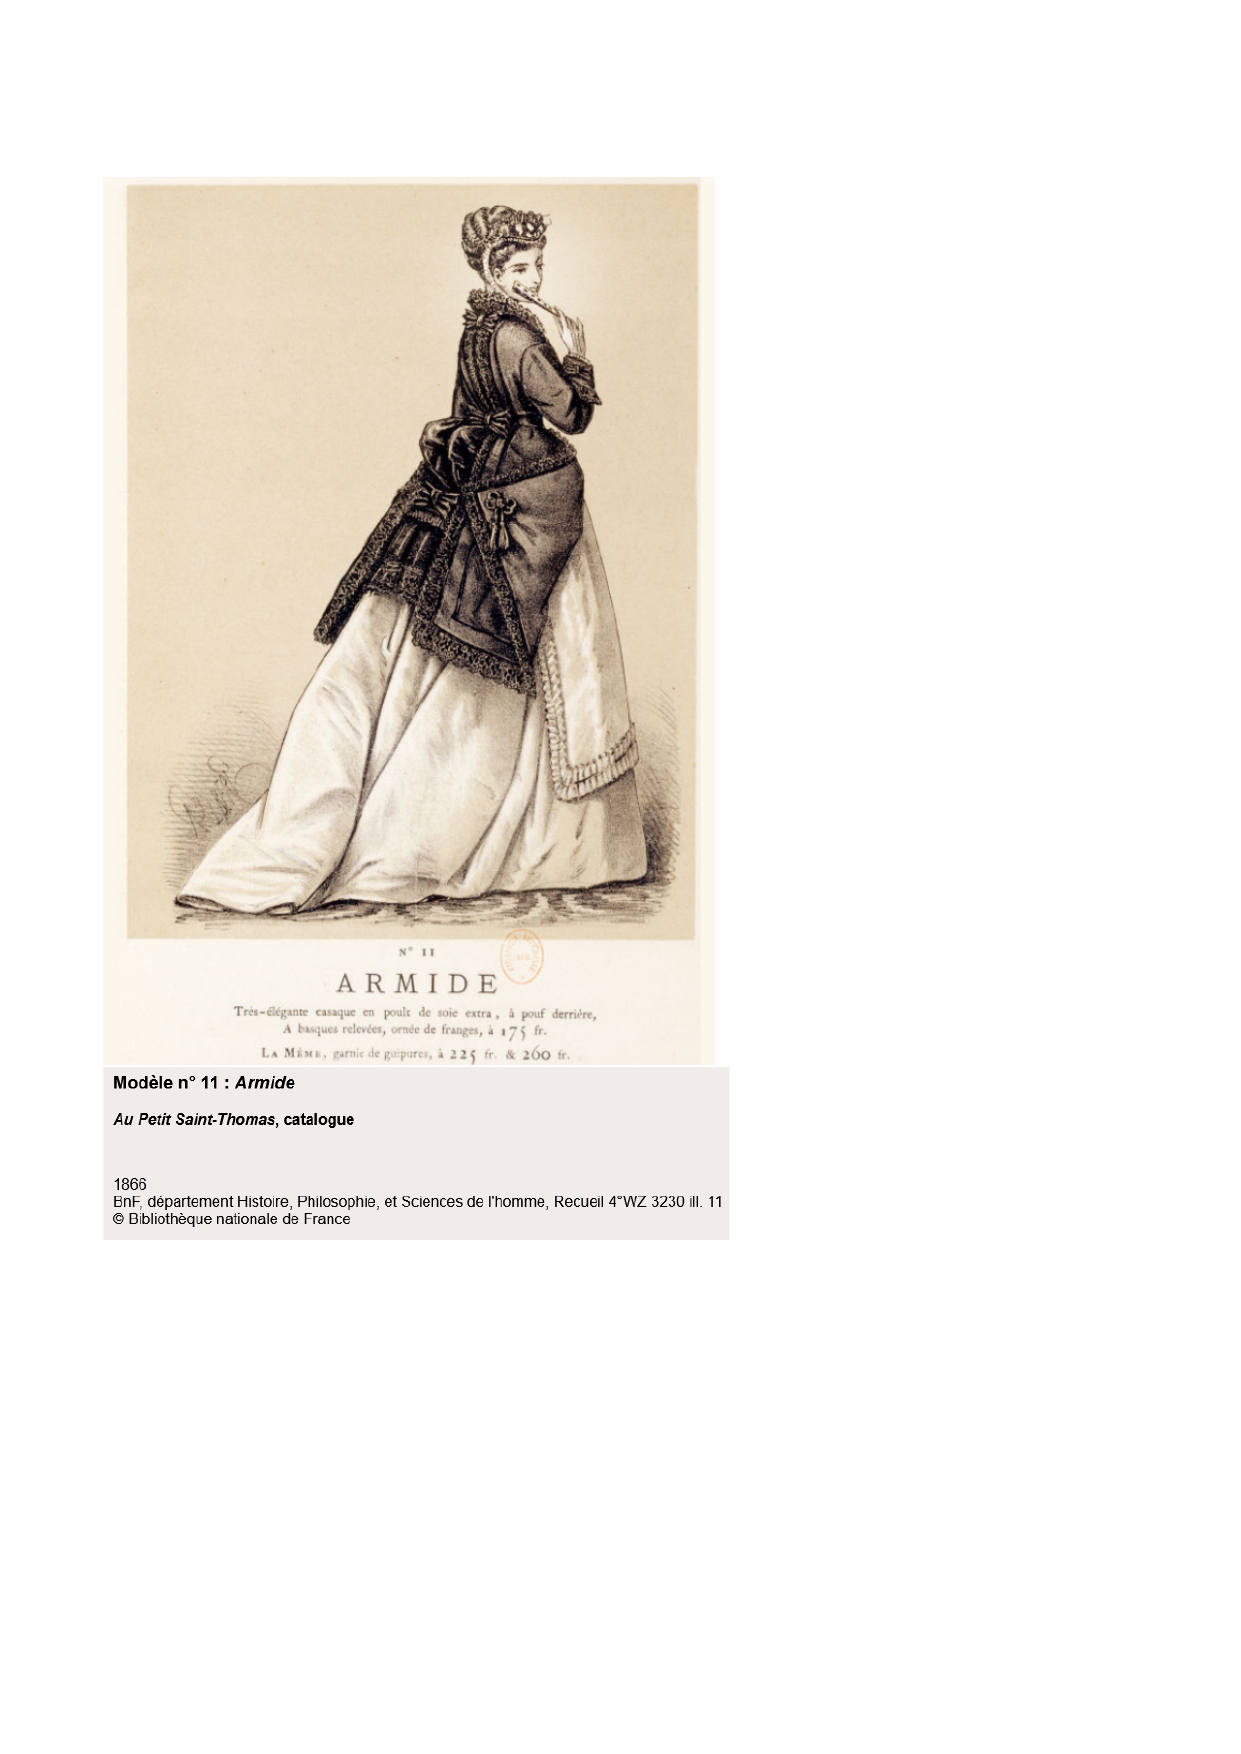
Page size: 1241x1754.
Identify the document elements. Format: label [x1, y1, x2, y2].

picture [103, 1067, 730, 1240]
picture [103, 177, 715, 1065]
